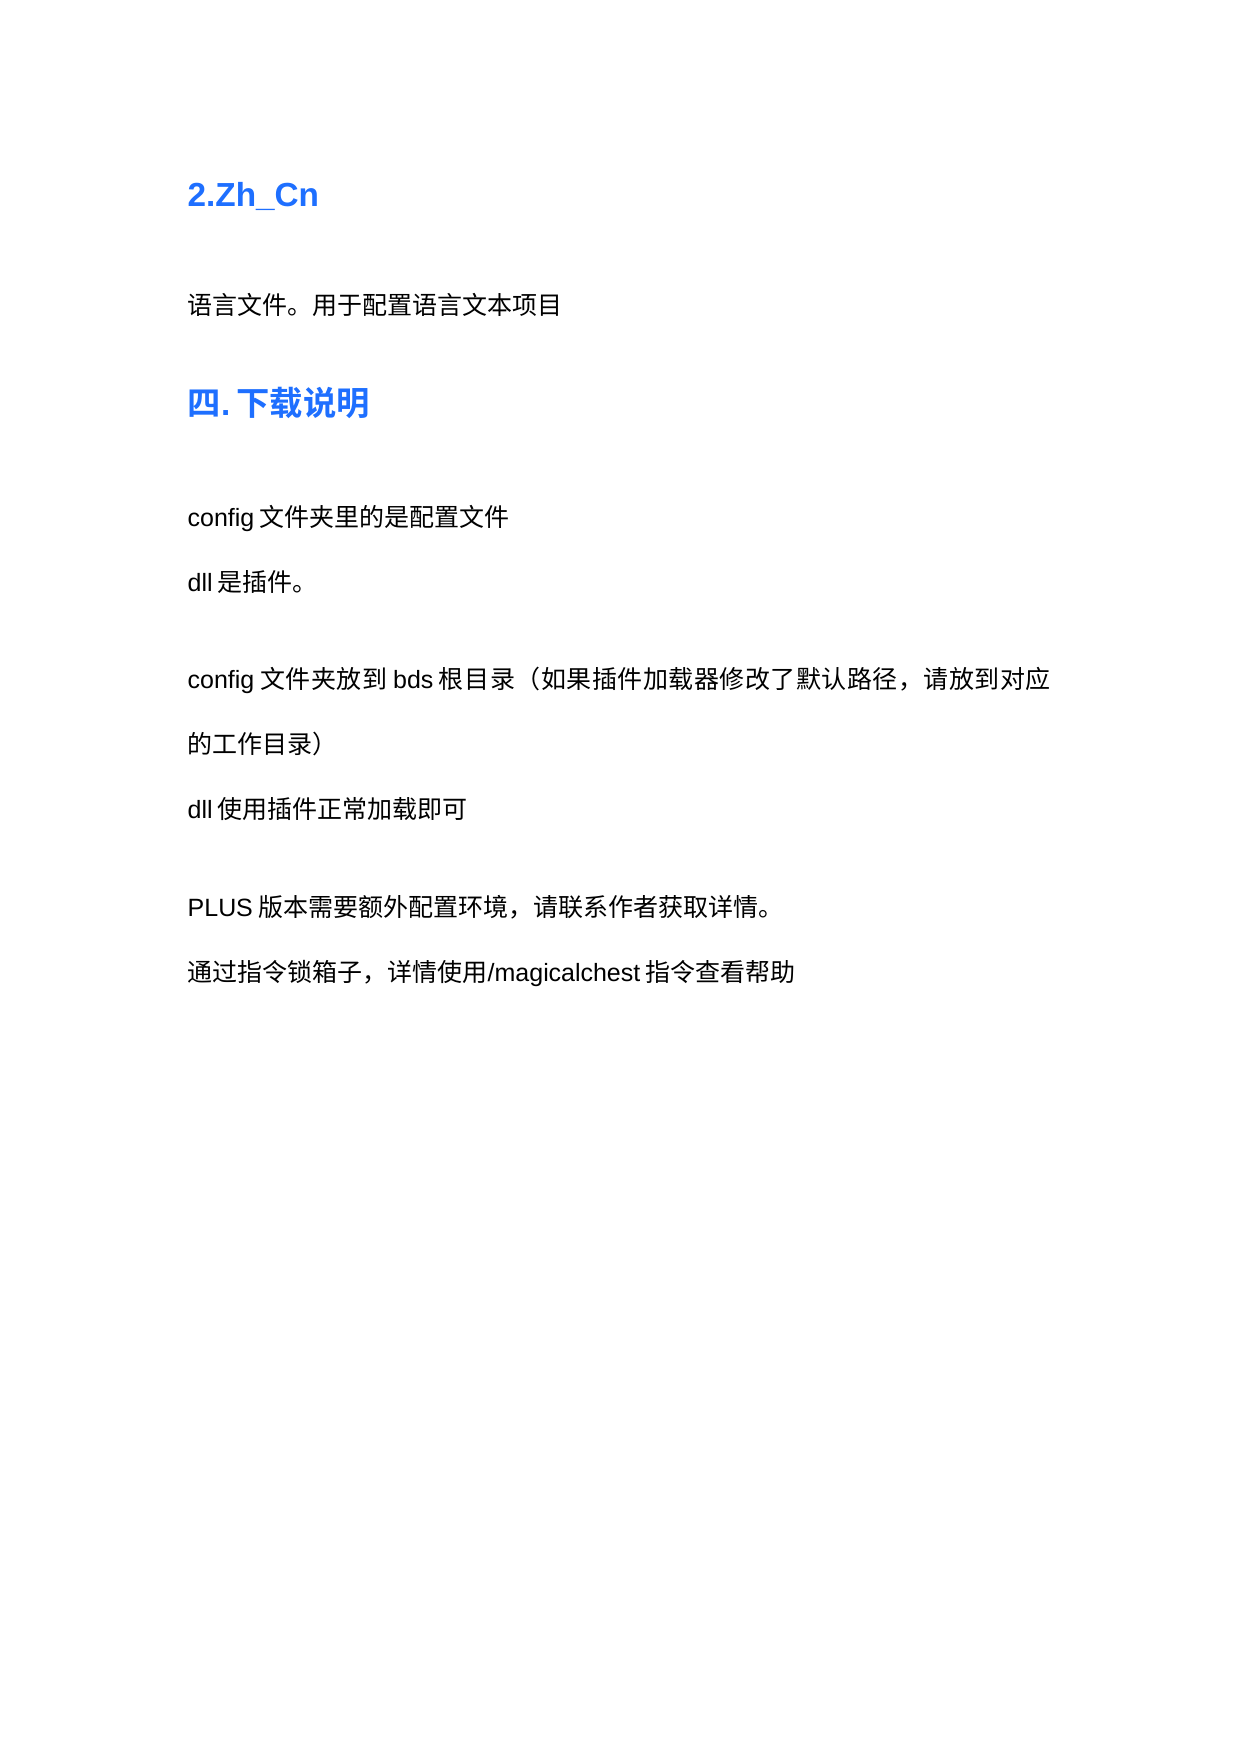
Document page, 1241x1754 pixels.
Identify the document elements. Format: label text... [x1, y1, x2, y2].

text 语言文件。用于配置语言文本项目 [187, 271, 1053, 336]
text PLUS版本需要额外配置环境，请联系作者获取详情。 [187, 873, 1053, 938]
text config文件夹里的是配置文件 [187, 483, 1053, 548]
text dll是插件。 [187, 548, 1053, 613]
subtitle 下载说明 [187, 369, 1053, 434]
text dll使用插件正常加载即可 [187, 775, 1053, 840]
subtitle 2.Zh_Cn [187, 162, 1053, 227]
text 通过指令锁箱子，详情使用/magicalchest指令查看帮助 [187, 938, 1053, 1003]
text config文件夹放到bds根目录（如果插件加载器修改了默认路径，请放到对应的工作目录） [187, 645, 1053, 775]
